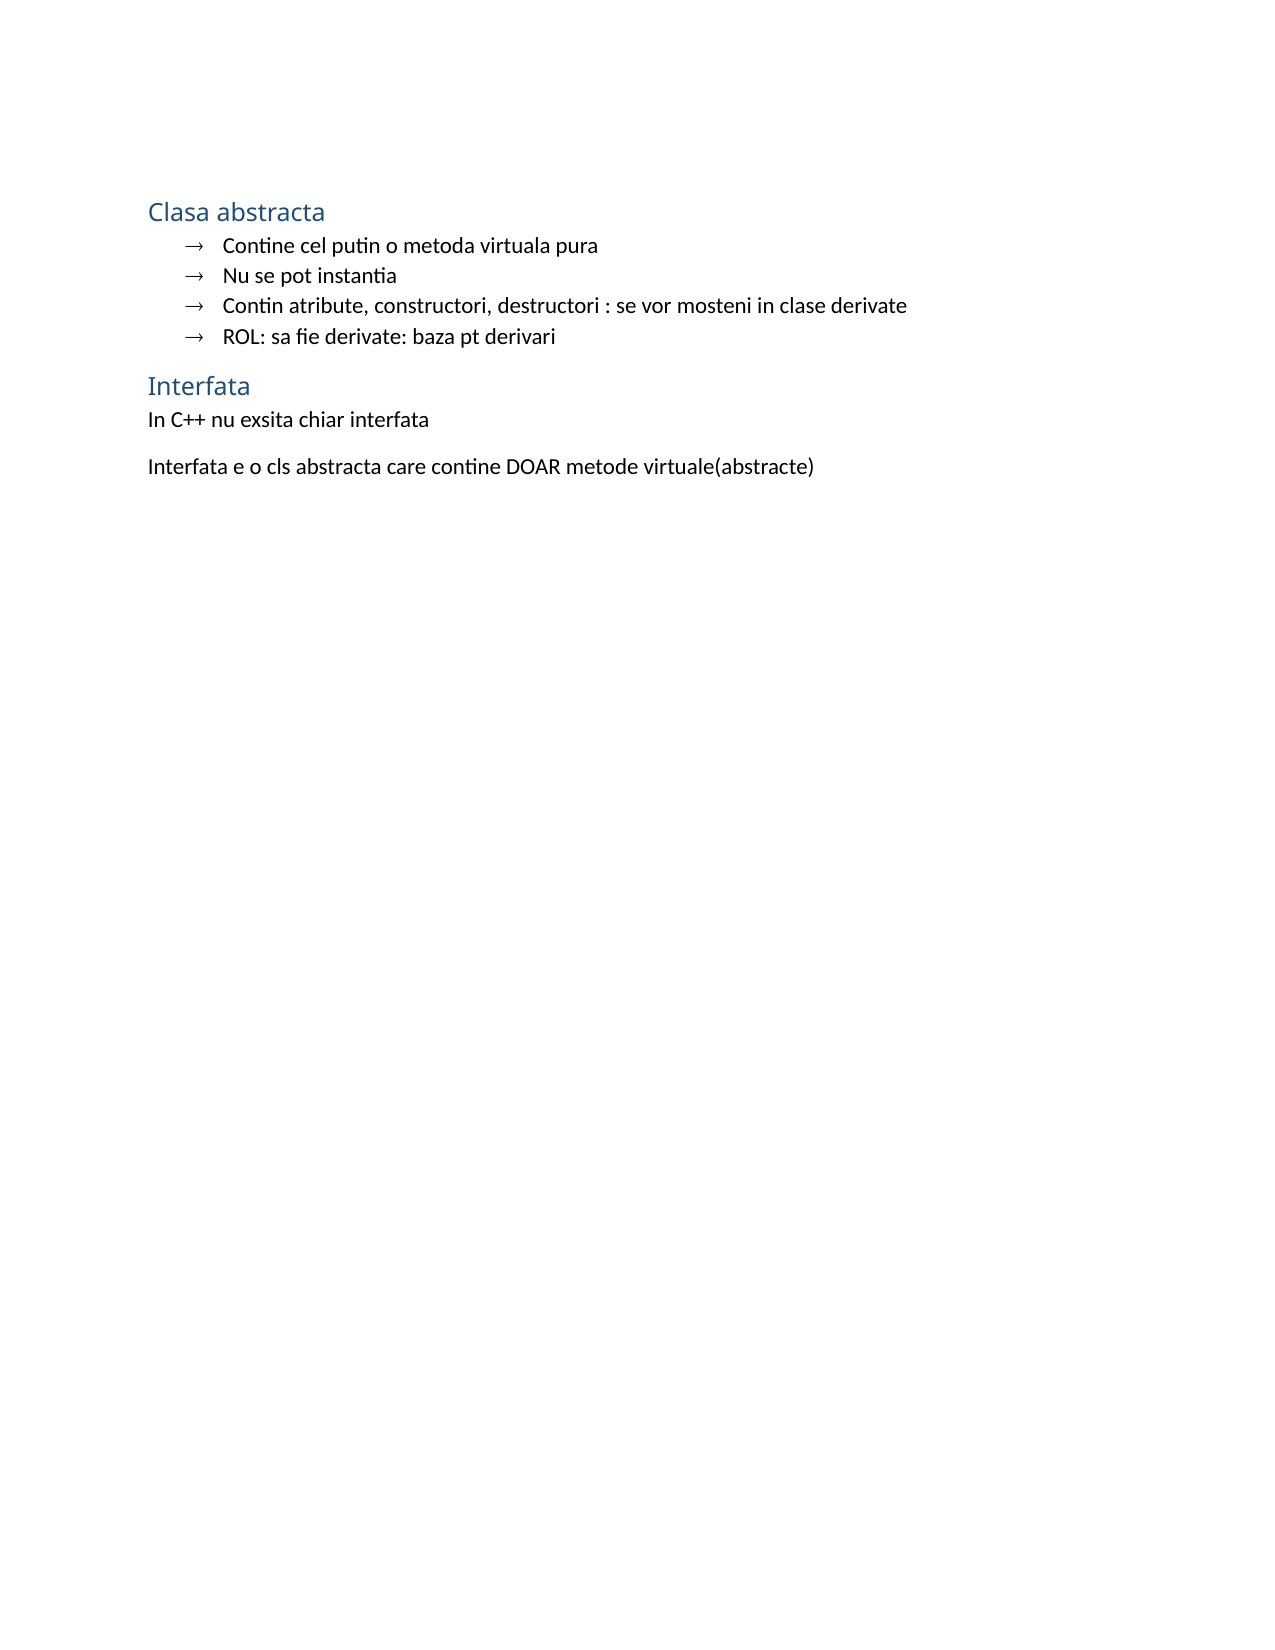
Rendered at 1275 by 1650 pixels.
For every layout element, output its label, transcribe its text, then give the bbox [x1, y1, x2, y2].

text Interfata e o cls abstracta care contine DOAR metode virtuale(abstracte) [148, 452, 1127, 480]
subtitle Interfata [148, 369, 1127, 403]
list Nu se pot instantia [185, 261, 1127, 289]
text In C++ nu exsita chiar interfata [148, 406, 1127, 433]
list ROL: sa fie derivate: baza pt derivari [185, 322, 1127, 350]
list Contin atribute, constructori, destructori : se vor mosteni in clase derivate [185, 292, 1127, 320]
list Contine cel putin o metoda virtuala pura [185, 231, 1127, 259]
subtitle Clasa abstracta [148, 194, 1127, 228]
